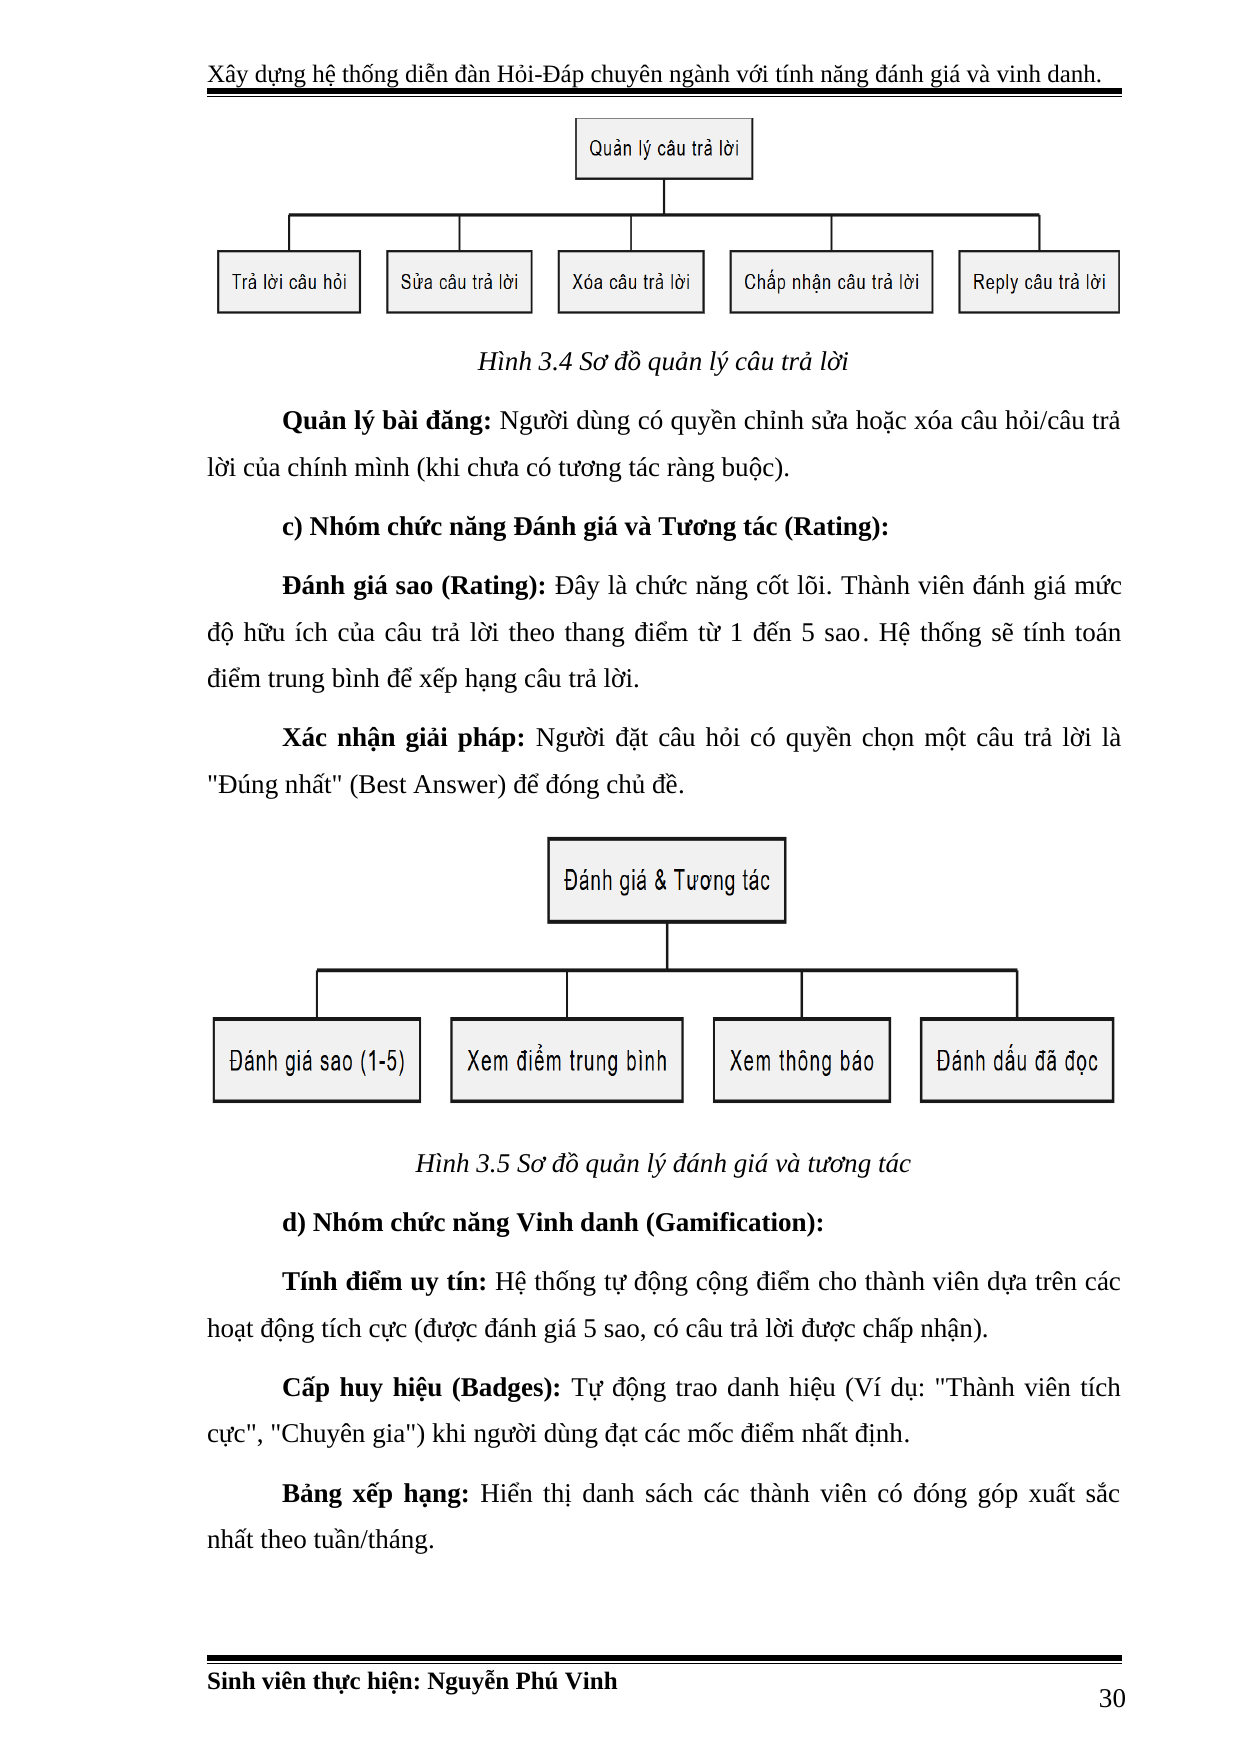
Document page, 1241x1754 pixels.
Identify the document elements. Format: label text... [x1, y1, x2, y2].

text d) Nhóm chức năng Vinh danh (Gamification): [207, 1206, 1122, 1237]
text Hình 3.5 Sơ đồ quản lý đánh giá và tương tác [207, 1147, 1122, 1178]
text c) Nhóm chức năng Đánh giá và Tương tác (Rating): [207, 510, 1122, 541]
text Bảng xếp hạng: Hiển thị danh sách các thành viên có đóng góp xuất sắc nhất theo tuần/tháng. [207, 1477, 1122, 1554]
text Hình 3.4 Sơ đồ quản lý câu trả lời [207, 345, 1122, 376]
text Cấp huy hiệu (Badges): Tự động trao danh hiệu (Ví dụ: "Thành viên tích cực", "Chuyên gia") khi người dùng đạt các mốc điểm nhất định. [207, 1371, 1122, 1449]
text Tính điểm uy tín: Hệ thống tự động cộng điểm cho thành viên dựa trên các hoạt động tích cực (được đánh giá 5 sao, có câu trả lời được chấp nhận). [207, 1265, 1122, 1343]
picture [206, 118, 1123, 317]
text Xác nhận giải pháp: Người đặt câu hỏi có quyền chọn một câu trả lời là "Đúng nhất" (Best Answer) để đóng chủ đề. [207, 722, 1122, 799]
text Đánh giá sao (Rating): Đây là chức năng cốt lõi. Thành viên đánh giá mức độ hữu ích của câu trả lời theo thang điểm từ 1 đến 5 sao. Hệ thống sẽ tính toán điểm trung bình để xếp hạng câu trả lời. [207, 569, 1122, 693]
text Quản lý bài đăng: Người dùng có quyền chỉnh sửa hoặc xóa câu hỏi/câu trả lời của chính mình (khi chưa có tương tác ràng buộc). [207, 404, 1122, 482]
picture [206, 827, 1123, 1119]
